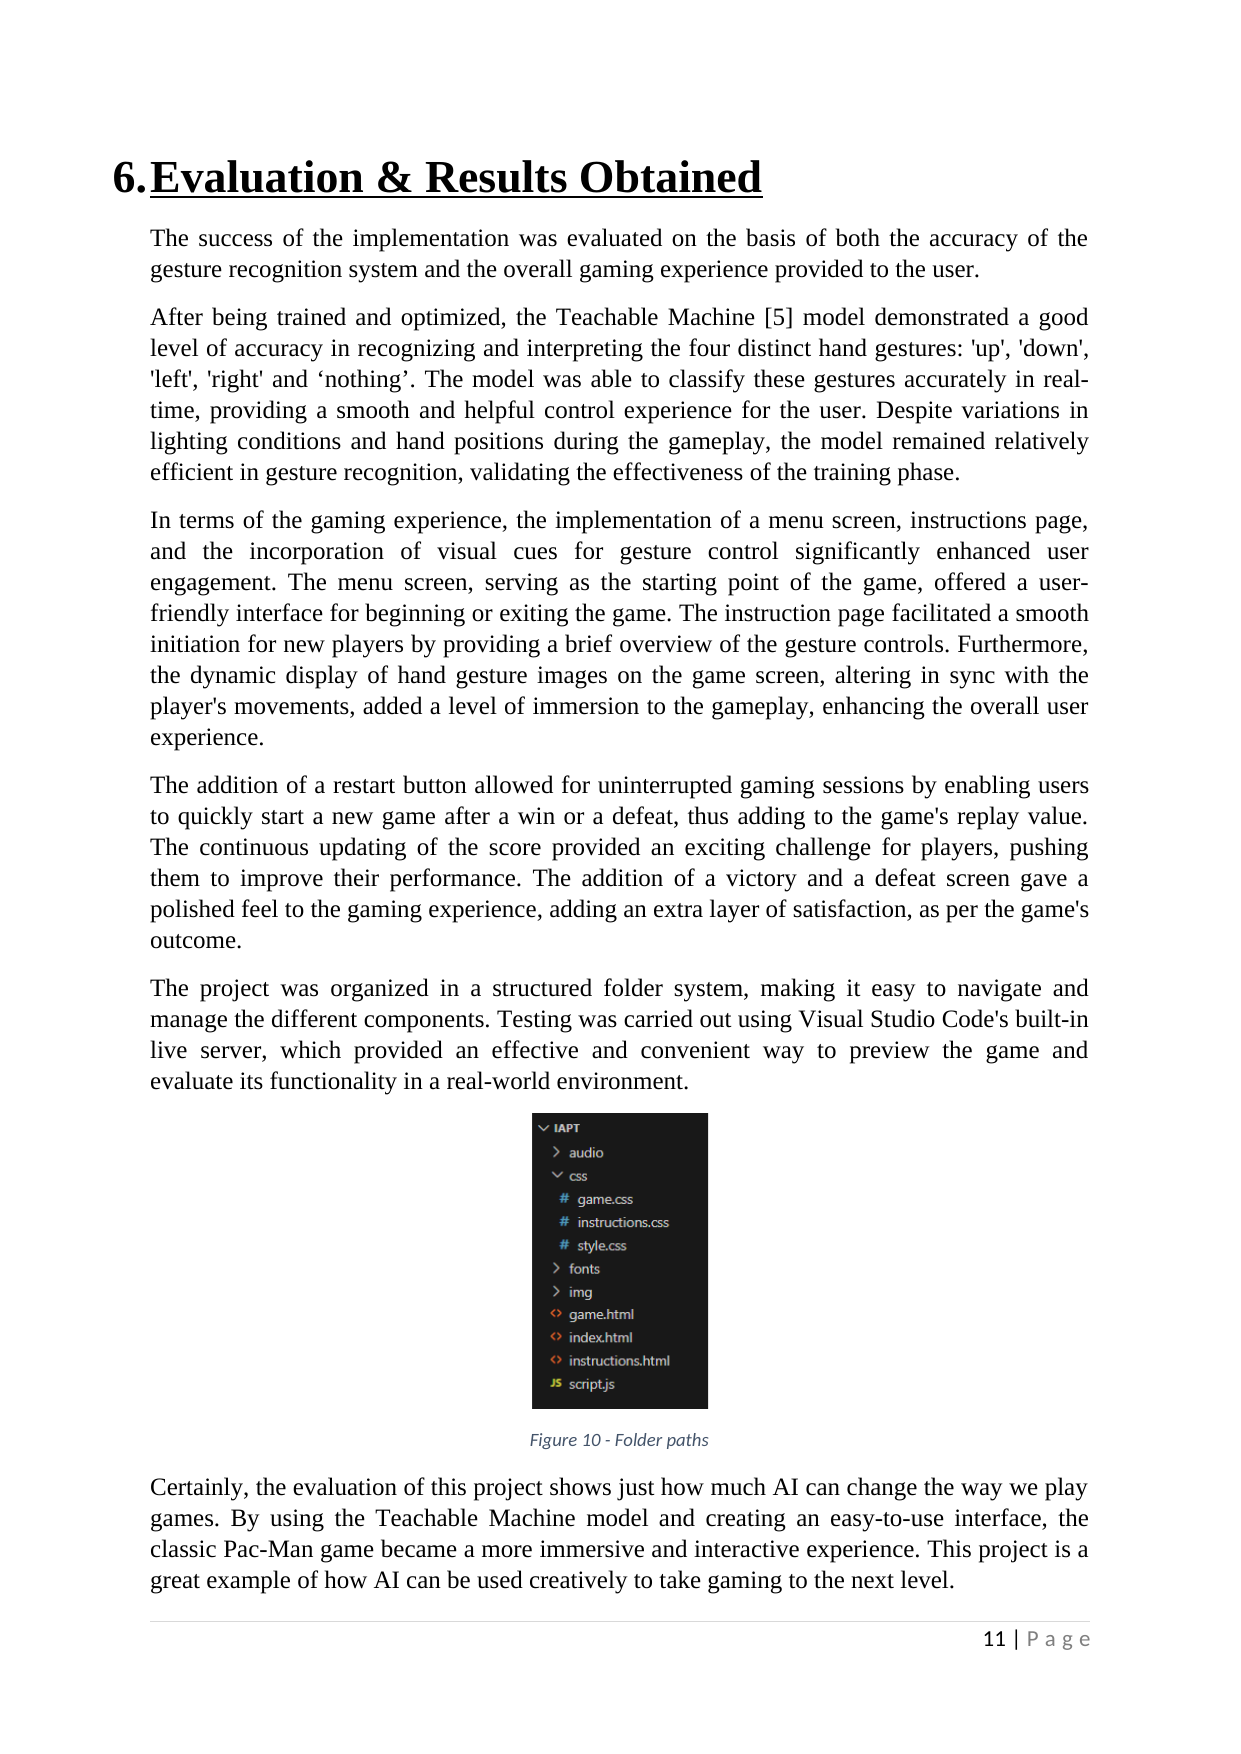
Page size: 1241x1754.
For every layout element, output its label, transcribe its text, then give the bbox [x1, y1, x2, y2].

text After being trained and optimized, the Teachable Machine [5] model demonstrated a good level of accuracy in recognizing and interpreting the four distinct hand gestures: 'up', 'down', 'left', 'right' and ‘nothing’. The model was able to classify these gestures accurately in real-time, providing a smooth and helpful control experience for the user. Despite variations in lighting conditions and hand positions during the gameplay, the model remained relatively efficient in gesture recognition, validating the effectiveness of the training phase. [150, 302, 1090, 486]
text In terms of the gaming experience, the implementation of a menu screen, instructions page, and the incorporation of visual cues for gesture control significantly enhanced user engagement. The menu screen, serving as the starting point of the game, offered a user-friendly interface for beginning or exiting the game. The instruction page facilitated a smooth initiation for new players by providing a brief overview of the gesture controls. Furthermore, the dynamic display of hand gesture images on the game screen, altering in sync with the player's movements, added a level of immersion to the gameplay, enhancing the overall user experience. [150, 505, 1090, 751]
text The success of the implementation was evaluated on the basis of both the accuracy of the gesture recognition system and the overall gaming experience provided to the user. [150, 223, 1090, 283]
picture [532, 1113, 709, 1409]
text Figure 10 - Folder paths [150, 1428, 1090, 1451]
text The addition of a restart button allowed for uninterrupted gaming sessions by enabling users to quickly start a new game after a win or a defeat, thus adding to the game's replay value. The continuous updating of the score provided an exciting challenge for players, pushing them to improve their performance. The addition of a victory and a defeat screen gave a polished feel to the gaming experience, adding an extra layer of satisfaction, as per the game's outcome. [150, 770, 1090, 954]
text Certainly, the evaluation of this project shows just how much AI can change the way we play games. By using the Teachable Machine model and creating an easy-to-use interface, the classic Pac-Man game became a more immersive and interactive experience. This project is a great example of how AI can be used creatively to take gaming to the next level. [150, 1472, 1090, 1593]
list Evaluation & Results Obtained [112, 150, 1090, 203]
text The project was organized in a structured folder system, making it easy to navigate and manage the different components. Testing was carried out using Visual Studio Code's built-in live server, which provided an effective and convenient way to preview the game and evaluate its functionality in a real-world environment. [150, 973, 1090, 1095]
